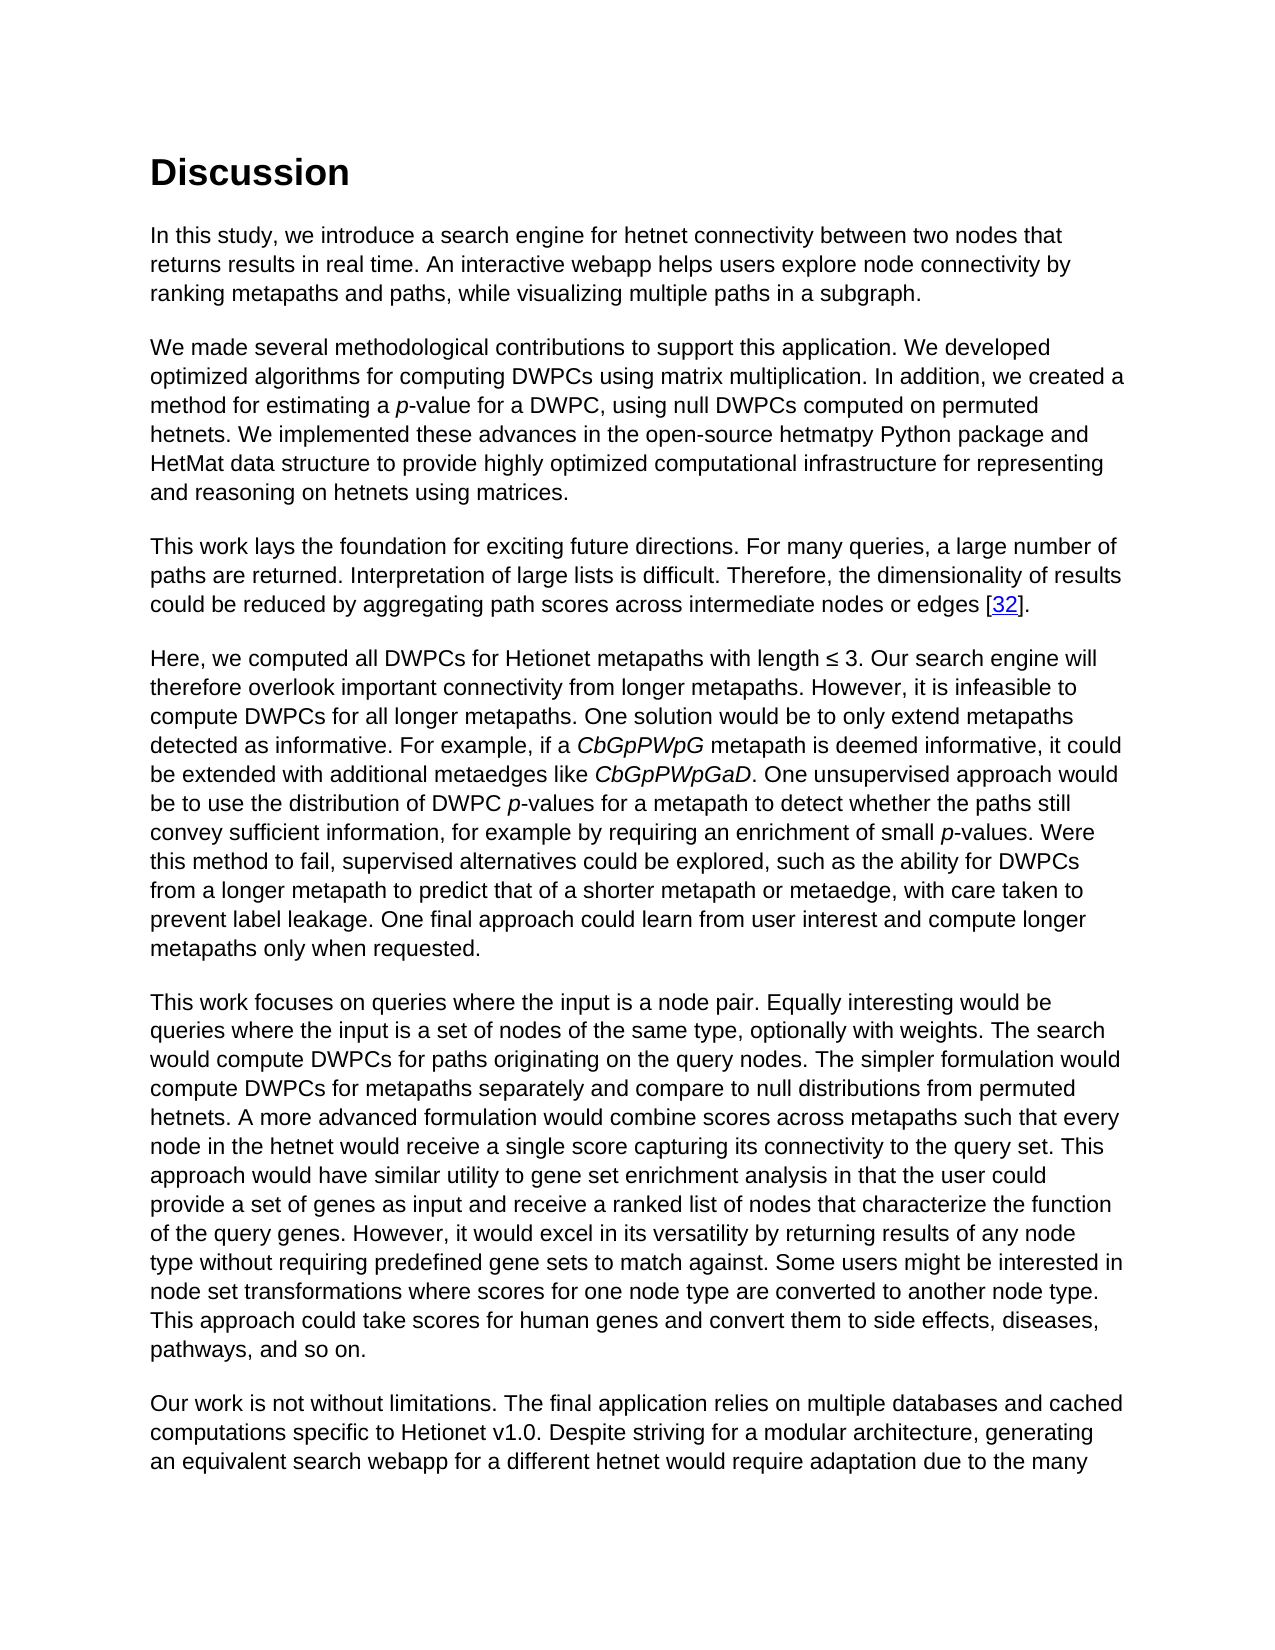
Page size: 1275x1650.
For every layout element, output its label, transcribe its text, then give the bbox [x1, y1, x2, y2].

subtitle Discussion [150, 150, 1125, 193]
text Here, we computed all DWPCs for Hetionet metapaths with length ≤ 3. Our search engine will therefore overlook important connectivity from longer metapaths. However, it is infeasible to compute DWPCs for all longer metapaths. One solution would be to only extend metapaths detected as informative. For example, if a CbGpPWpG metapath is deemed informative, it could be extended with additional metaedges like CbGpPWpGaD. One unsupervised approach would be to use the distribution of DWPC p-values for a metapath to detect whether the paths still convey sufficient information, for example by requiring an enrichment of small p-values. Were this method to fail, supervised alternatives could be explored, such as the ability for DWPCs from a longer metapath to predict that of a shorter metapath or metaedge, with care taken to prevent label leakage. One final approach could learn from user interest and compute longer metapaths only when requested. [150, 645, 1125, 961]
text In this study, we introduce a search engine for hetnet connectivity between two nodes that returns results in real time. An interactive webapp helps users explore node connectivity by ranking metapaths and paths, while visualizing multiple paths in a subgraph. [150, 222, 1125, 307]
text This work focuses on queries where the input is a node pair. Equally interesting would be queries where the input is a set of nodes of the same type, optionally with weights. The search would compute DWPCs for paths originating on the query nodes. The simpler formulation would compute DWPCs for metapaths separately and compare to null distributions from permuted hetnets. A more advanced formulation would combine scores across metapaths such that every node in the hetnet would receive a single score capturing its connectivity to the query set. This approach would have similar utility to gene set enrichment analysis in that the user could provide a set of genes as input and receive a ranked list of nodes that characterize the function of the query genes. However, it would excel in its versatility by returning results of any node type without requiring predefined gene sets to match against. Some users might be interested in node set transformations where scores for one node type are converted to another node type. This approach could take scores for human genes and convert them to side effects, diseases, pathways, and so on. [150, 988, 1125, 1362]
text We made several methodological contributions to support this application. We developed optimized algorithms for computing DWPCs using matrix multiplication. In addition, we created a method for estimating a p-value for a DWPC, using null DWPCs computed on permuted hetnets. We implemented these advances in the open-source hetmatpy Python package and HetMat data structure to provide highly optimized computational infrastructure for representing and reasoning on hetnets using matrices. [150, 334, 1125, 505]
text This work lays the foundation for exciting future directions. For many queries, a large number of paths are returned. Interpretation of large lists is difficult. Therefore, the dimensionality of results could be reduced by aggregating path scores across intermediate nodes or edges [32]. [150, 533, 1125, 617]
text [150, 1390, 1125, 1474]
